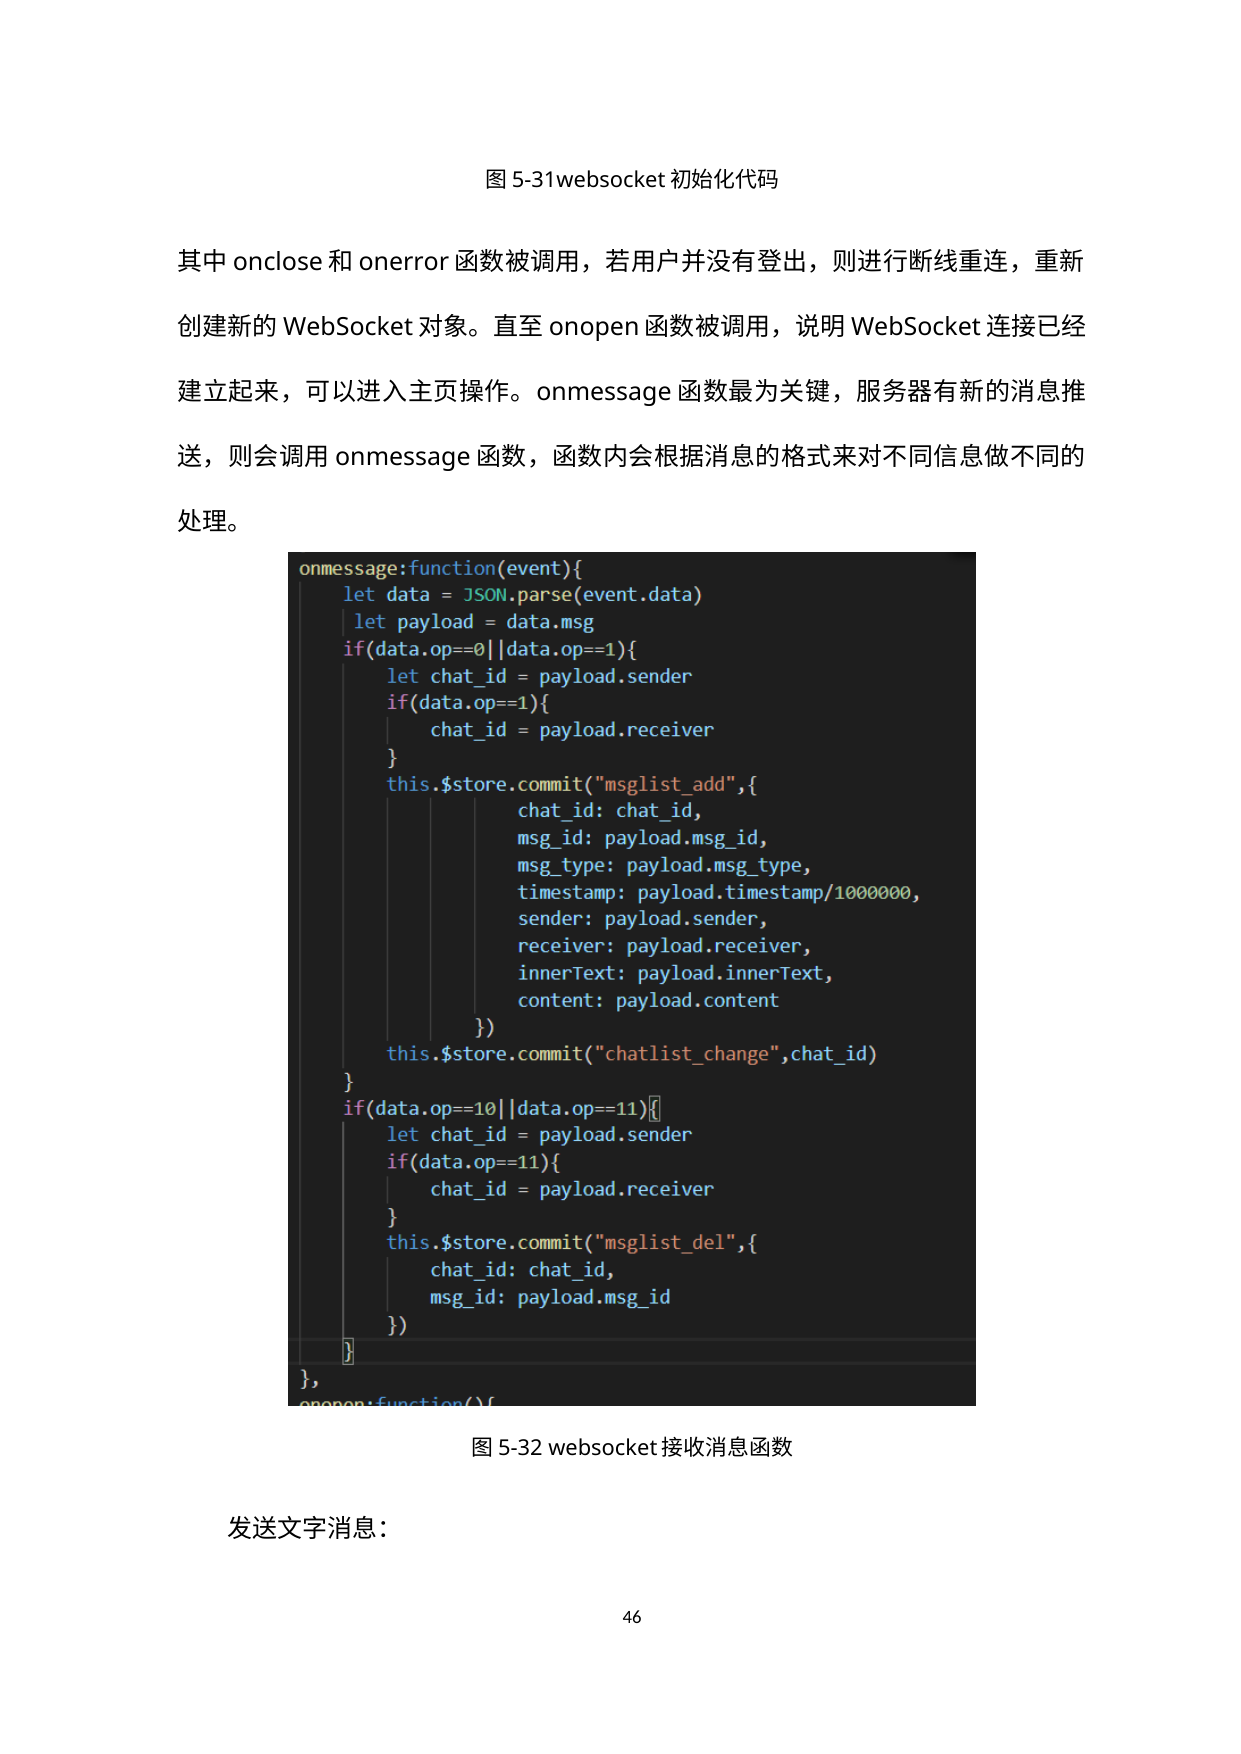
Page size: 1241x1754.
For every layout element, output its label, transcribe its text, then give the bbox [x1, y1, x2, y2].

picture [288, 552, 976, 1406]
text 其中onclose和onerror函数被调用，若用户并没有登出，则进行断线重连，重新创建新的WebSocket对象。直至onopen函数被调用，说明WebSocket连接已经建立起来，可以进入主页操作。onmessage函数最为关键，服务器有新的消息推送，则会调用onmessage函数，函数内会根据消息的格式来对不同信息做不同的处理。 [177, 227, 1087, 552]
text 发送文字消息： [177, 1494, 1087, 1559]
